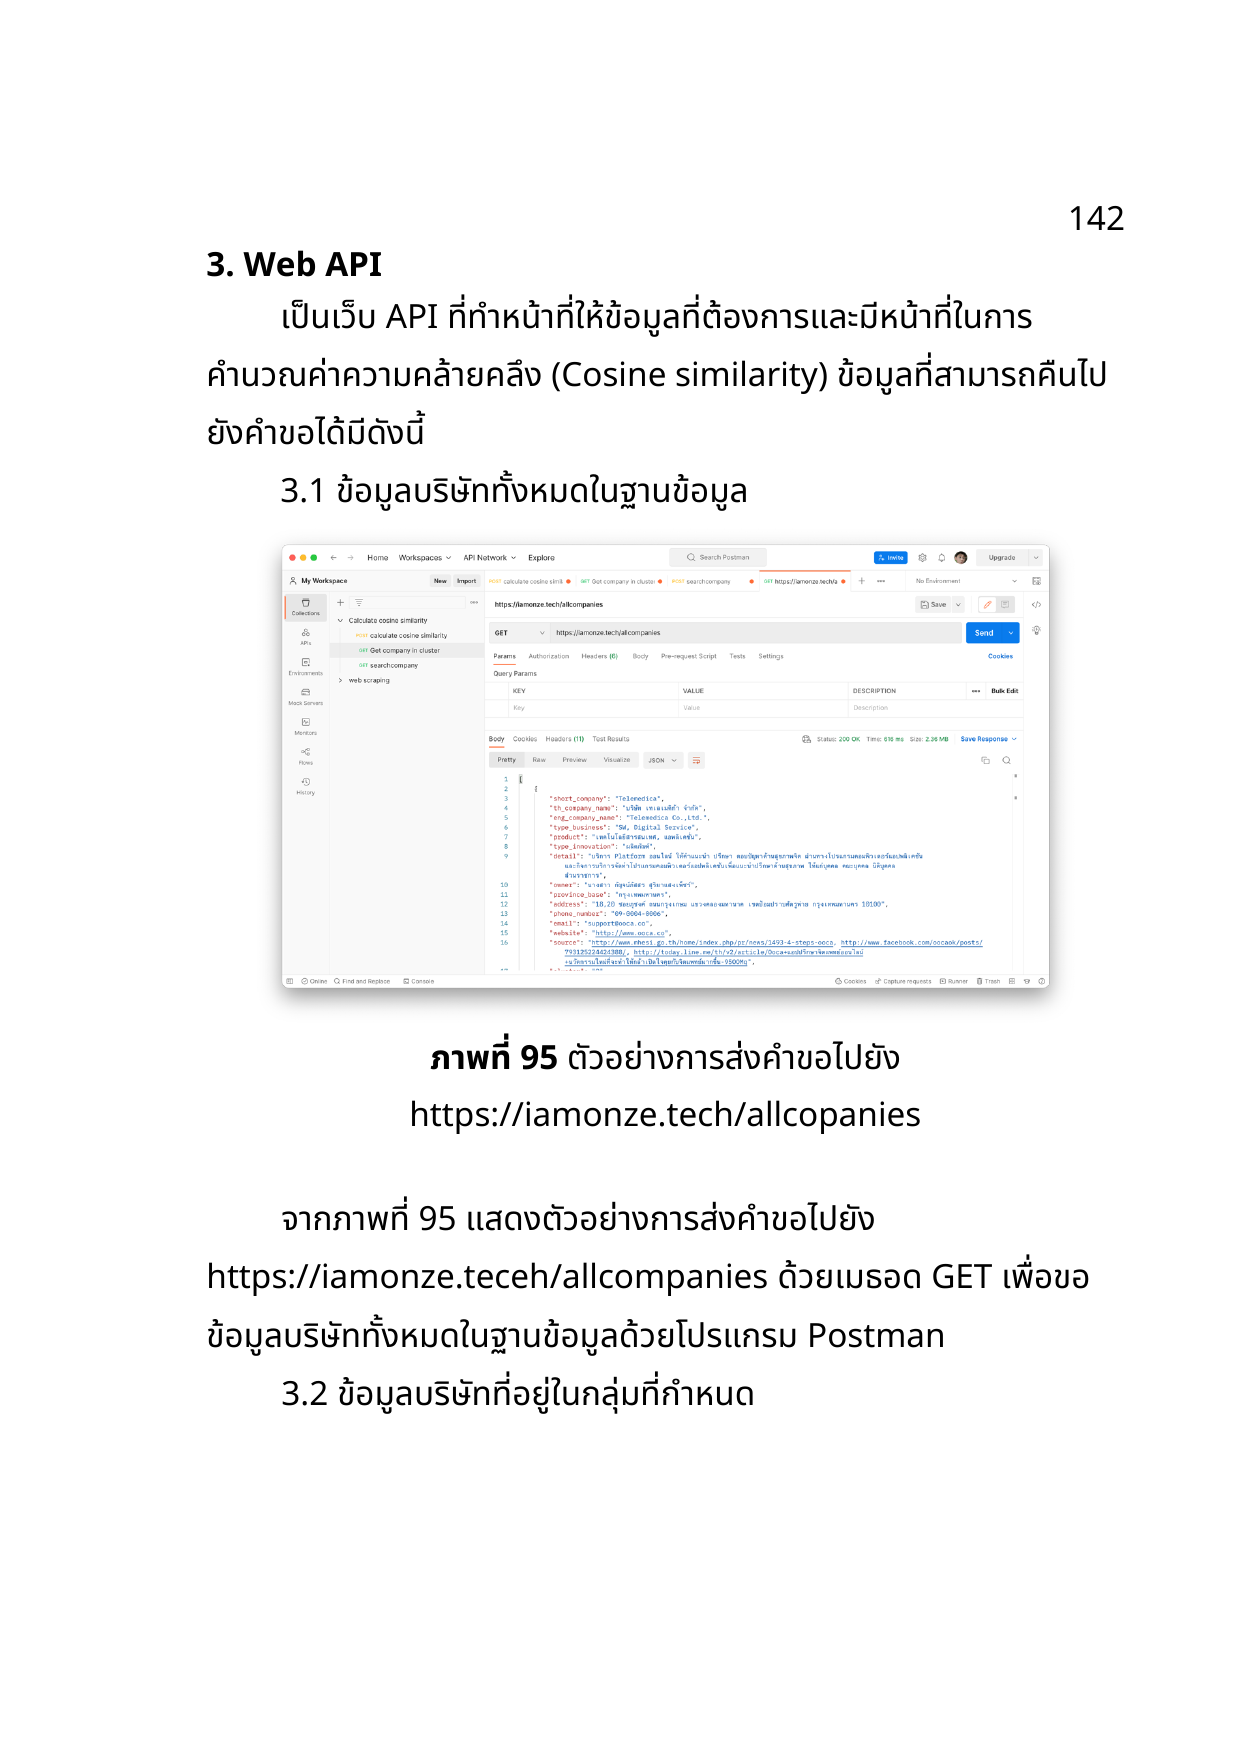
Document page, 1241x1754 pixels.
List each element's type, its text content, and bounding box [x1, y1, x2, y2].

text เป็นเว็บ API ที่ทำหน้าที่ให้ข้อมูลที่ต้องการและมีหน้าที่ในการคำนวณค่าความคล้ายคลึง (Cosine similarity) ข้อมูลที่สามารถคืนไปยังคำขอได้มีดังนี้ [206, 293, 1125, 459]
text จากภาพที่ 95 แสดงตัวอย่างการส่งคำขอไปยัง https://iamonze.teceh/allcompanies ด้วยเมธอด GET เพื่อขอข้อมูลบริษัททั้งหมดในฐานข้อมูลด้วยโปรแกรม Postman [206, 1195, 1125, 1362]
text ภาพที่ 95 ตัวอย่างการส่งคำขอไปยัง https://iamonze.tech/allcopanies [206, 1033, 1125, 1136]
text 3.2 ข้อมูลบริษัทที่อยู่ในกลุ่มที่กำหนด [206, 1369, 1125, 1420]
subtitle 3. Web API [206, 240, 1125, 286]
text 3.1 ข้อมูลบริษัททั้งหมดในฐานข้อมูล [206, 467, 1125, 517]
picture [252, 525, 1079, 1027]
